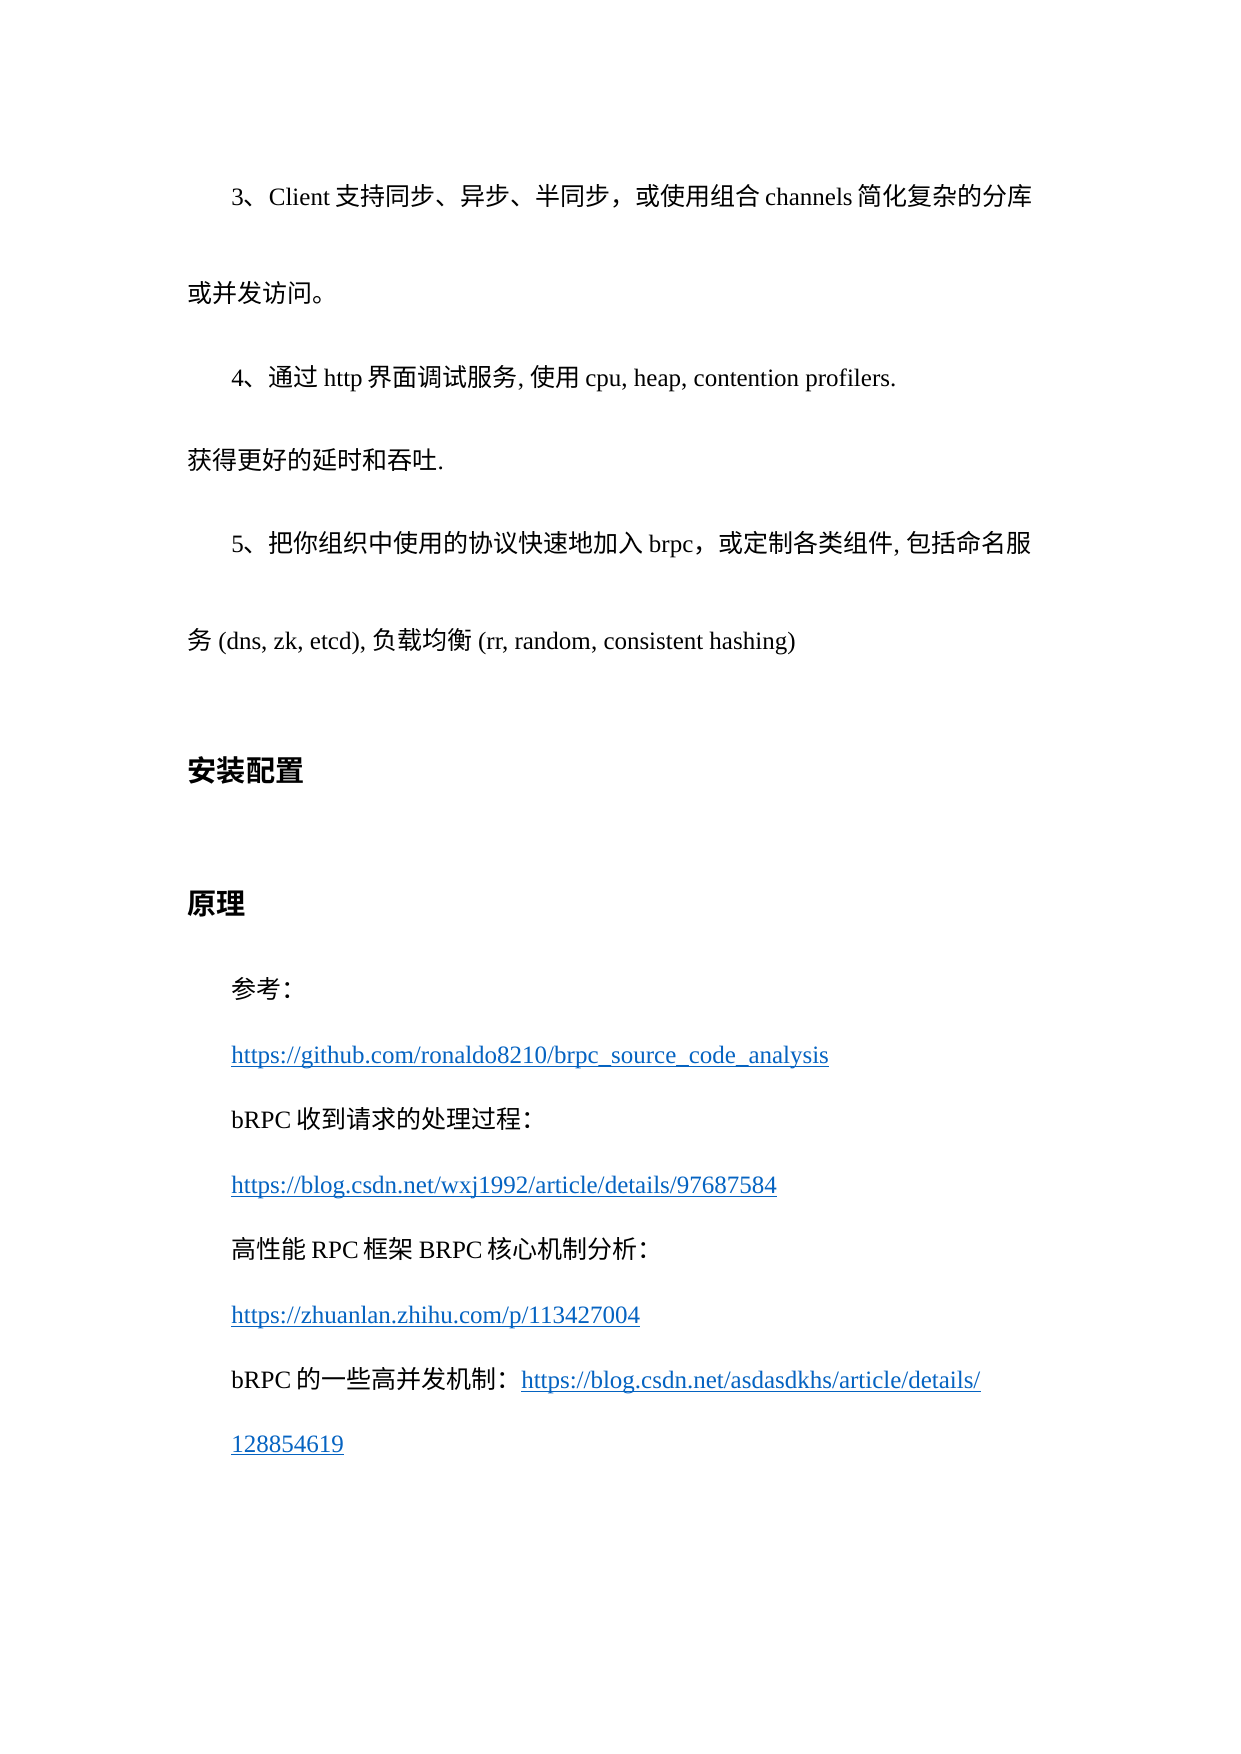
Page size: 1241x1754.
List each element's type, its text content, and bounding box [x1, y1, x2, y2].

subtitle 安装配置 [187, 736, 1053, 801]
text 高性能RPC框架BRPC核心机制分析： [187, 1216, 1053, 1281]
text bRPC的一些高并发机制：https://blog.csdn.net/asdasdkhs/article/details/128854619 [231, 1346, 1053, 1459]
text 4、通过http界面调试服务, 使用cpu, heap, contention profilers. [187, 343, 1053, 408]
subtitle 原理 [187, 869, 1053, 934]
text bRPC收到请求的处理过程： [187, 1086, 1053, 1151]
text 获得更好的延时和吞吐. [187, 426, 1053, 491]
text https://blog.csdn.net/wxj1992/article/details/97687584 [187, 1169, 1053, 1201]
text 参考： [187, 956, 1053, 1021]
text https://github.com/ronaldo8210/brpc_source_code_analysis [187, 1039, 1053, 1071]
text 5、把你组织中使用的协议快速地加入brpc，或定制各类组件, 包括命名服务 (dns, zk, etcd), 负载均衡 (rr, random, consistent hashing) [187, 509, 1053, 671]
text 3、Client支持同步、异步、半同步，或使用组合channels简化复杂的分库或并发访问。 [187, 162, 1053, 324]
text https://zhuanlan.zhihu.com/p/113427004 [187, 1299, 1053, 1331]
